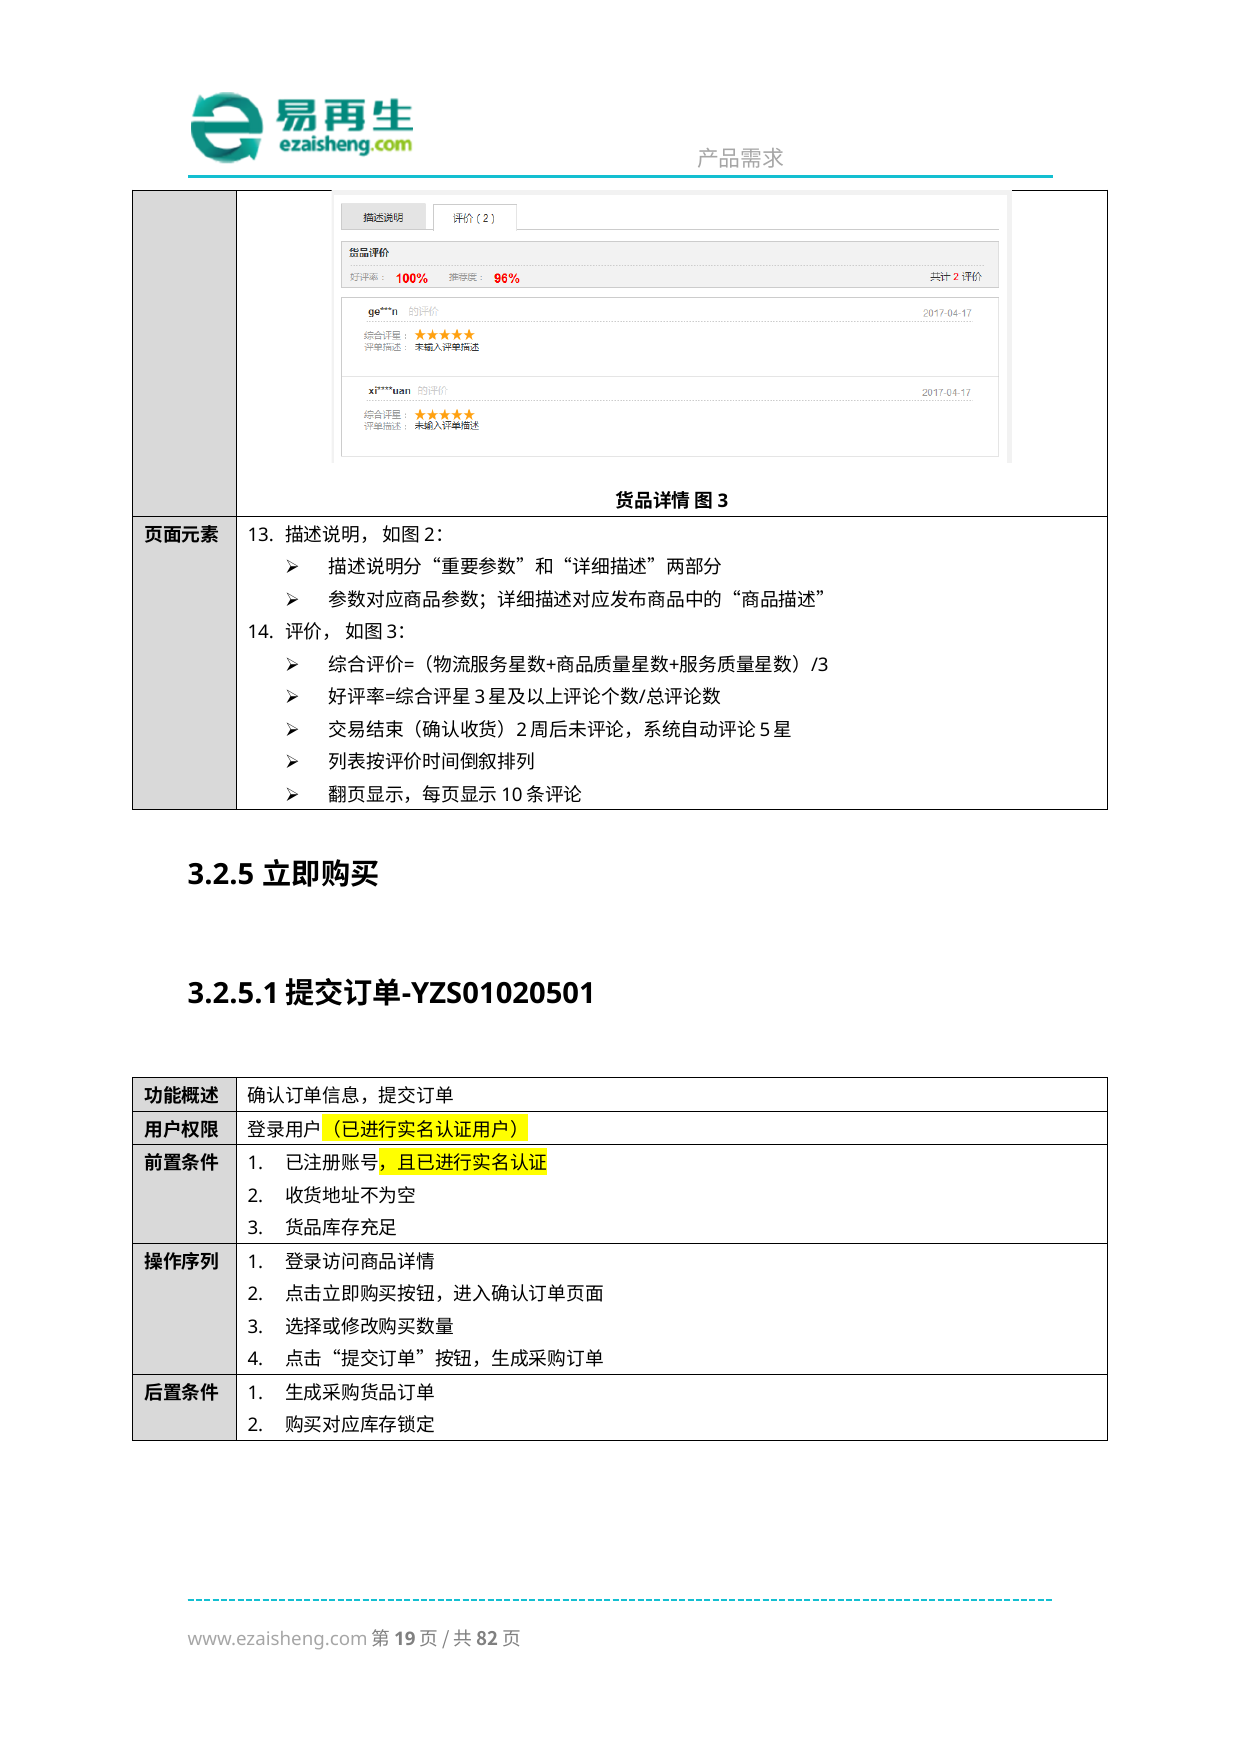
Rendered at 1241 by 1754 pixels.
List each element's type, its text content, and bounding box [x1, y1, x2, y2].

subtitle 立即购买 [187, 839, 1053, 904]
table_cell 前置条件 [133, 1145, 236, 1243]
table_cell 后置条件 [133, 1375, 236, 1440]
table_cell 描述说明， 如图2： 描述说明分“重要参数”和“详细描述”两部分 参数对应商品参数；详细描述对应发布商品中的“商品描述” 评价， 如图3： 综合评价=（物流服务星数+商品质量星数+服务质量星数）/3 好评率=综合评星3星及以上评论个数/总评论数 交易结束（确认收货）2周后未评论，系统自动评论5星 列表按评价时间倒叙排列 翻页显示，每页显示10条评论 [237, 517, 1107, 809]
picture [331, 190, 1012, 463]
subtitle 3.2.5.1提交订单-YZS01020501 [187, 958, 1053, 1023]
table_cell 已注册账号，且已进行实名认证 收货地址不为空 货品库存充足 [237, 1145, 1107, 1243]
table_cell 登录访问商品详情 点击立即购买按钮，进入确认订单页面 选择或修改购买数量 点击“提交订单”按钮，生成采购订单 [237, 1244, 1107, 1374]
table_cell 页面元素 [133, 517, 236, 809]
table_cell 界面需求 [133, 191, 236, 516]
table_cell 用户权限 [133, 1112, 236, 1144]
table_cell 操作序列 [133, 1244, 236, 1374]
table_cell 生成采购货品订单 购买对应库存锁定 [237, 1375, 1107, 1440]
table_header 功能概述 [133, 1078, 236, 1111]
table_header 确认订单信息，提交订单 [237, 1078, 1107, 1111]
table_cell 货品详情 图2 货品详情 图3 [237, 191, 1107, 516]
picture [187, 88, 418, 167]
table_cell 登录用户（已进行实名认证用户） [237, 1112, 1107, 1144]
